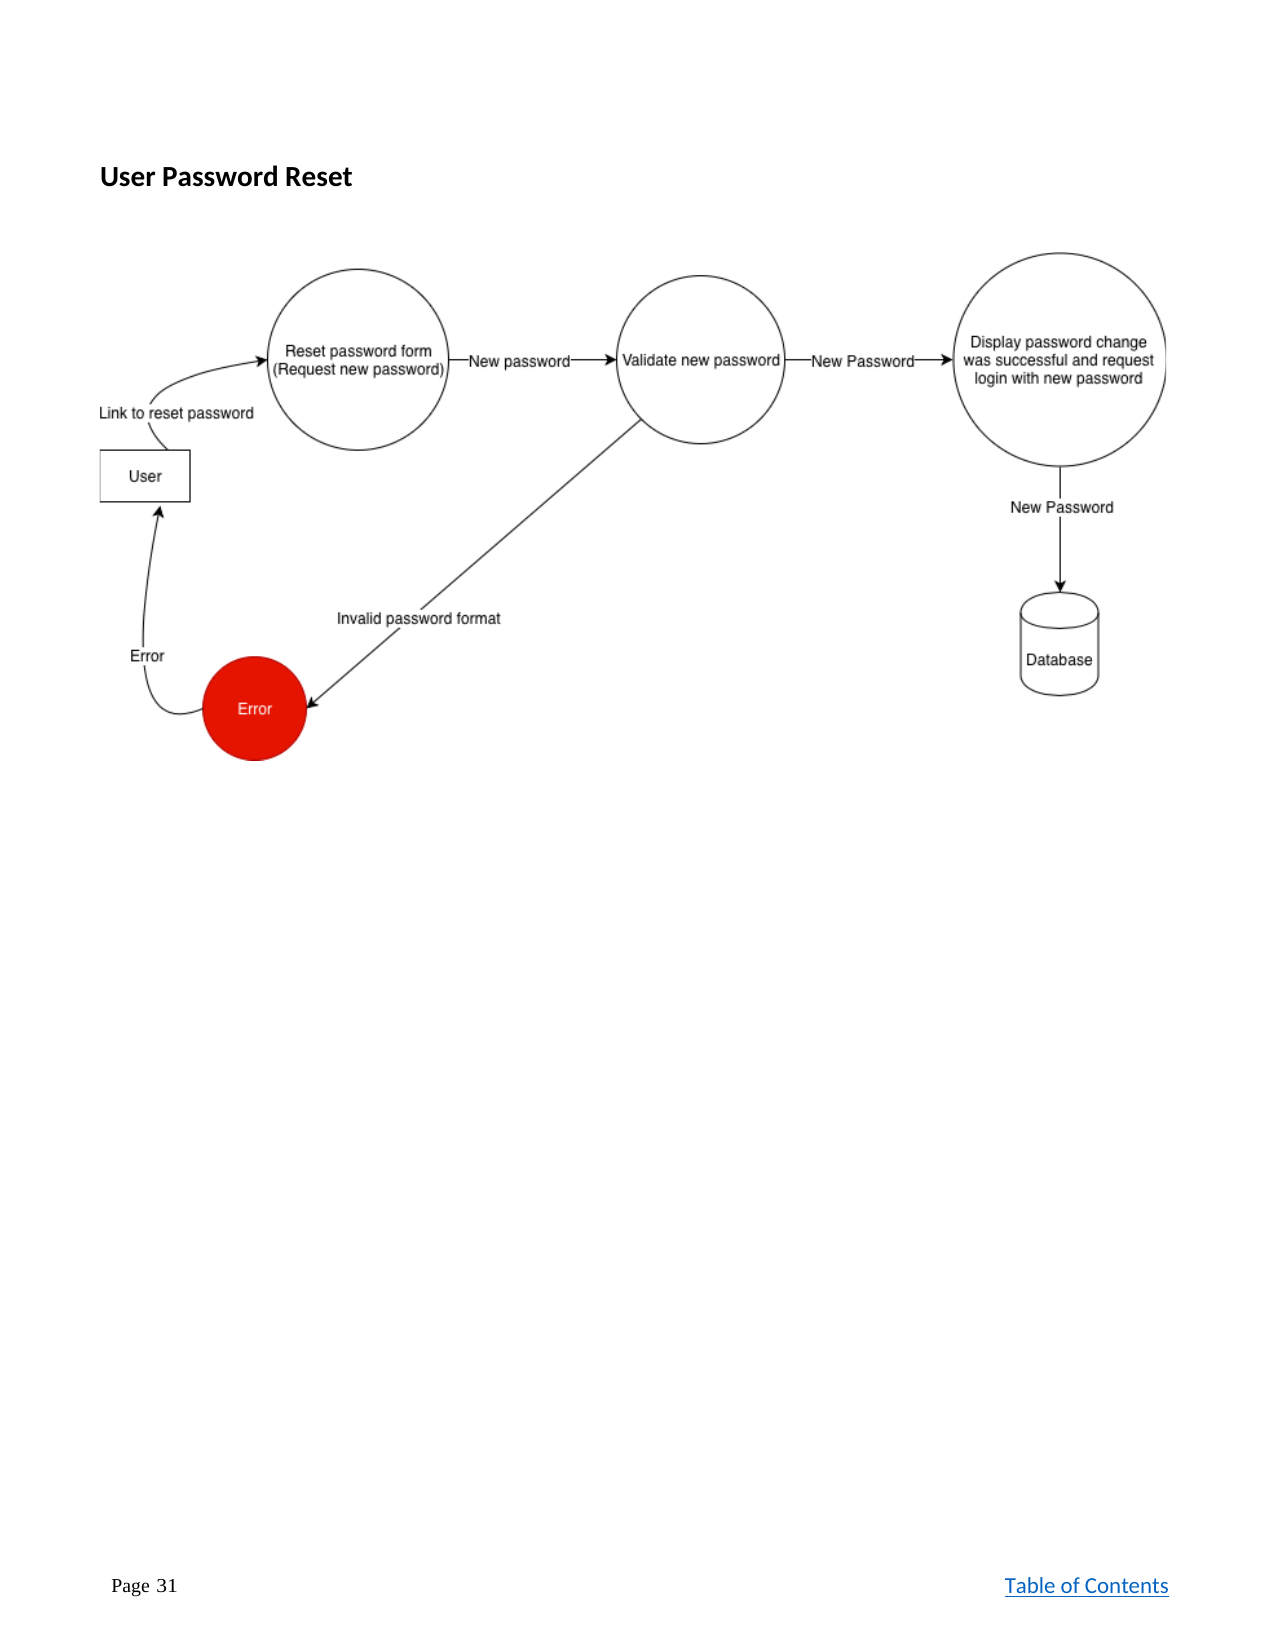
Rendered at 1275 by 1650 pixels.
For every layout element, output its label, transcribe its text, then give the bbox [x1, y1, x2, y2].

picture [99, 252, 1167, 761]
subtitle User Password Reset [100, 158, 1175, 194]
